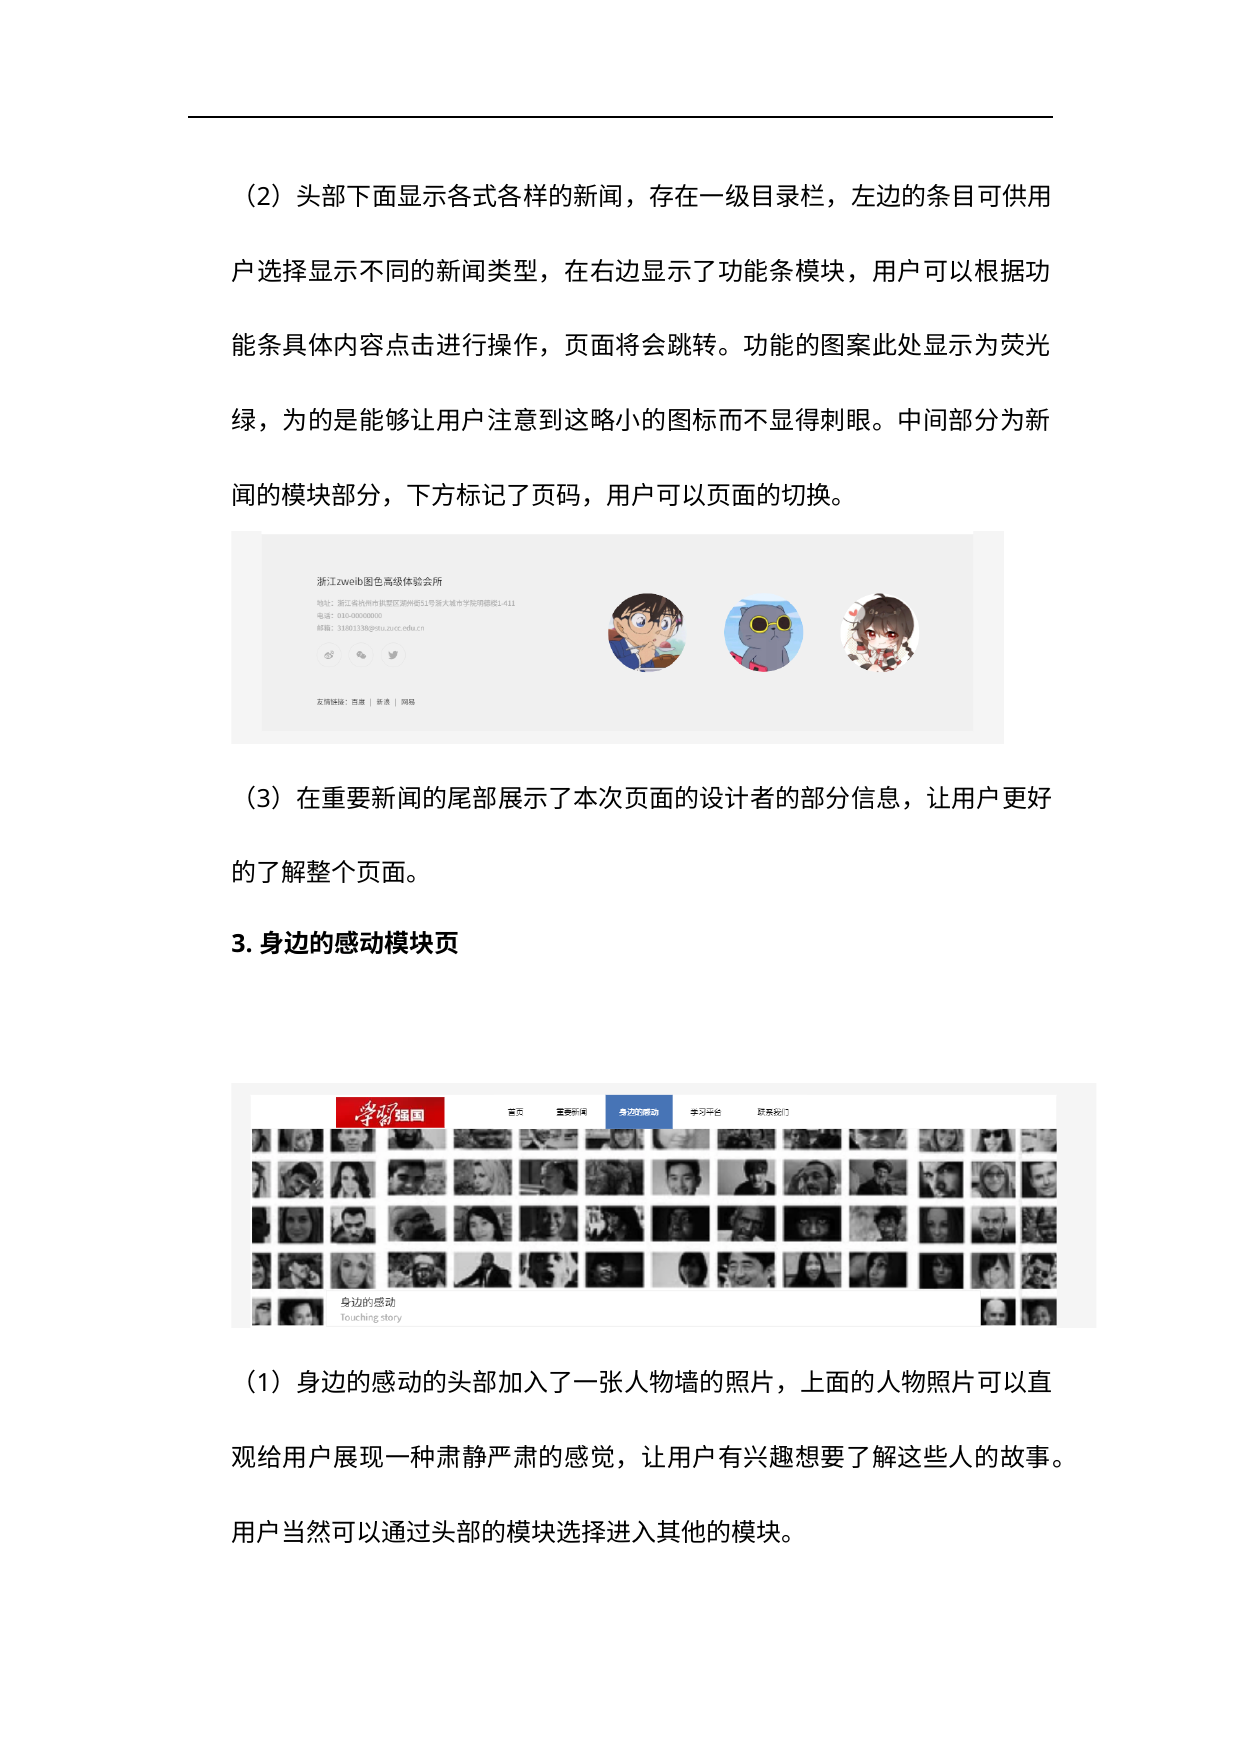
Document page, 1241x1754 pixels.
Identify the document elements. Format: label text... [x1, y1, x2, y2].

text （1）身边的感动的头部加入了一张人物墙的照片，上面的人物照片可以直观给用户展现一种肃静严肃的感觉，让用户有兴趣想要了解这些人的故事。用户当然可以通过头部的模块选择进入其他的模块。 [231, 1348, 1053, 1563]
text （2）头部下面显示各式各样的新闻，存在一级目录栏，左边的条目可供用户选择显示不同的新闻类型，在右边显示了功能条模块，用户可以根据功能条具体内容点击进行操作，页面将会跳转。功能的图案此处显示为荧光绿，为的是能够让用户注意到这略小的图标而不显得刺眼。中间部分为新闻的模块部分，下方标记了页码，用户可以页面的切换。 [231, 162, 1053, 526]
text （3）在重要新闻的尾部展示了本次页面的设计者的部分信息，让用户更好的了解整个页面。 [231, 764, 1053, 903]
picture [231, 1083, 1097, 1328]
text 3. 身边的感动模块页 [187, 909, 1053, 974]
picture [231, 531, 1004, 744]
